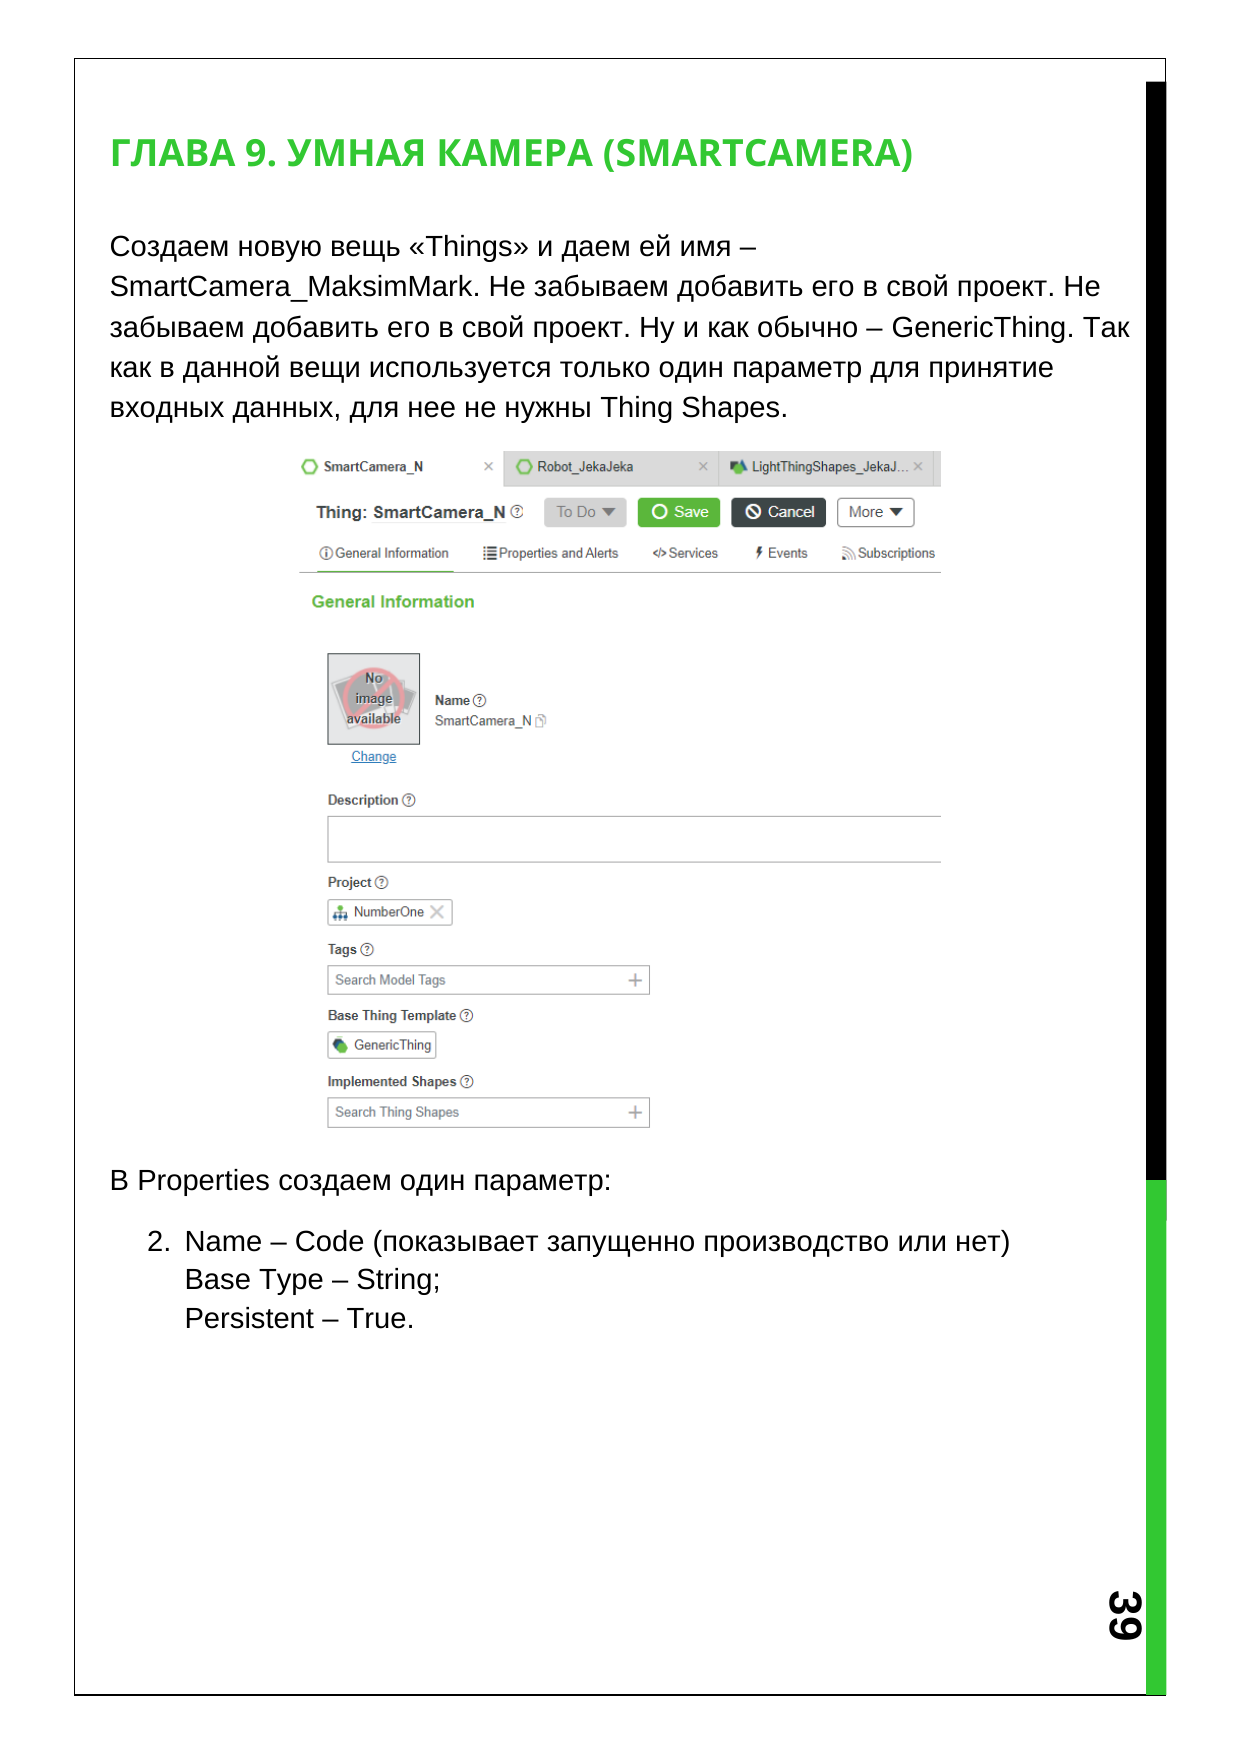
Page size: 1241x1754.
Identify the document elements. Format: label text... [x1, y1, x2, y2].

picture [299, 451, 941, 1137]
subtitle Глава 9. Умная камера (SmartCamera) [109, 126, 1131, 177]
list Name – Code (показывает запущенно производство или нет) Base Type – String; Persistent – True. [147, 1224, 1131, 1334]
text В Properties создаем один параметр: [109, 1163, 1131, 1196]
text Создаем новую вещь «Things» и даем ей имя – SmartCamera_MaksimMark. Не забываем добавить его в свой проект. Не забываем добавить его в свой проект. Ну и как обычно – GenericThing. Так как в данной вещи используется только один параметр для принятие входных данных, для нее не нужны Thing Shapes. [109, 229, 1131, 424]
